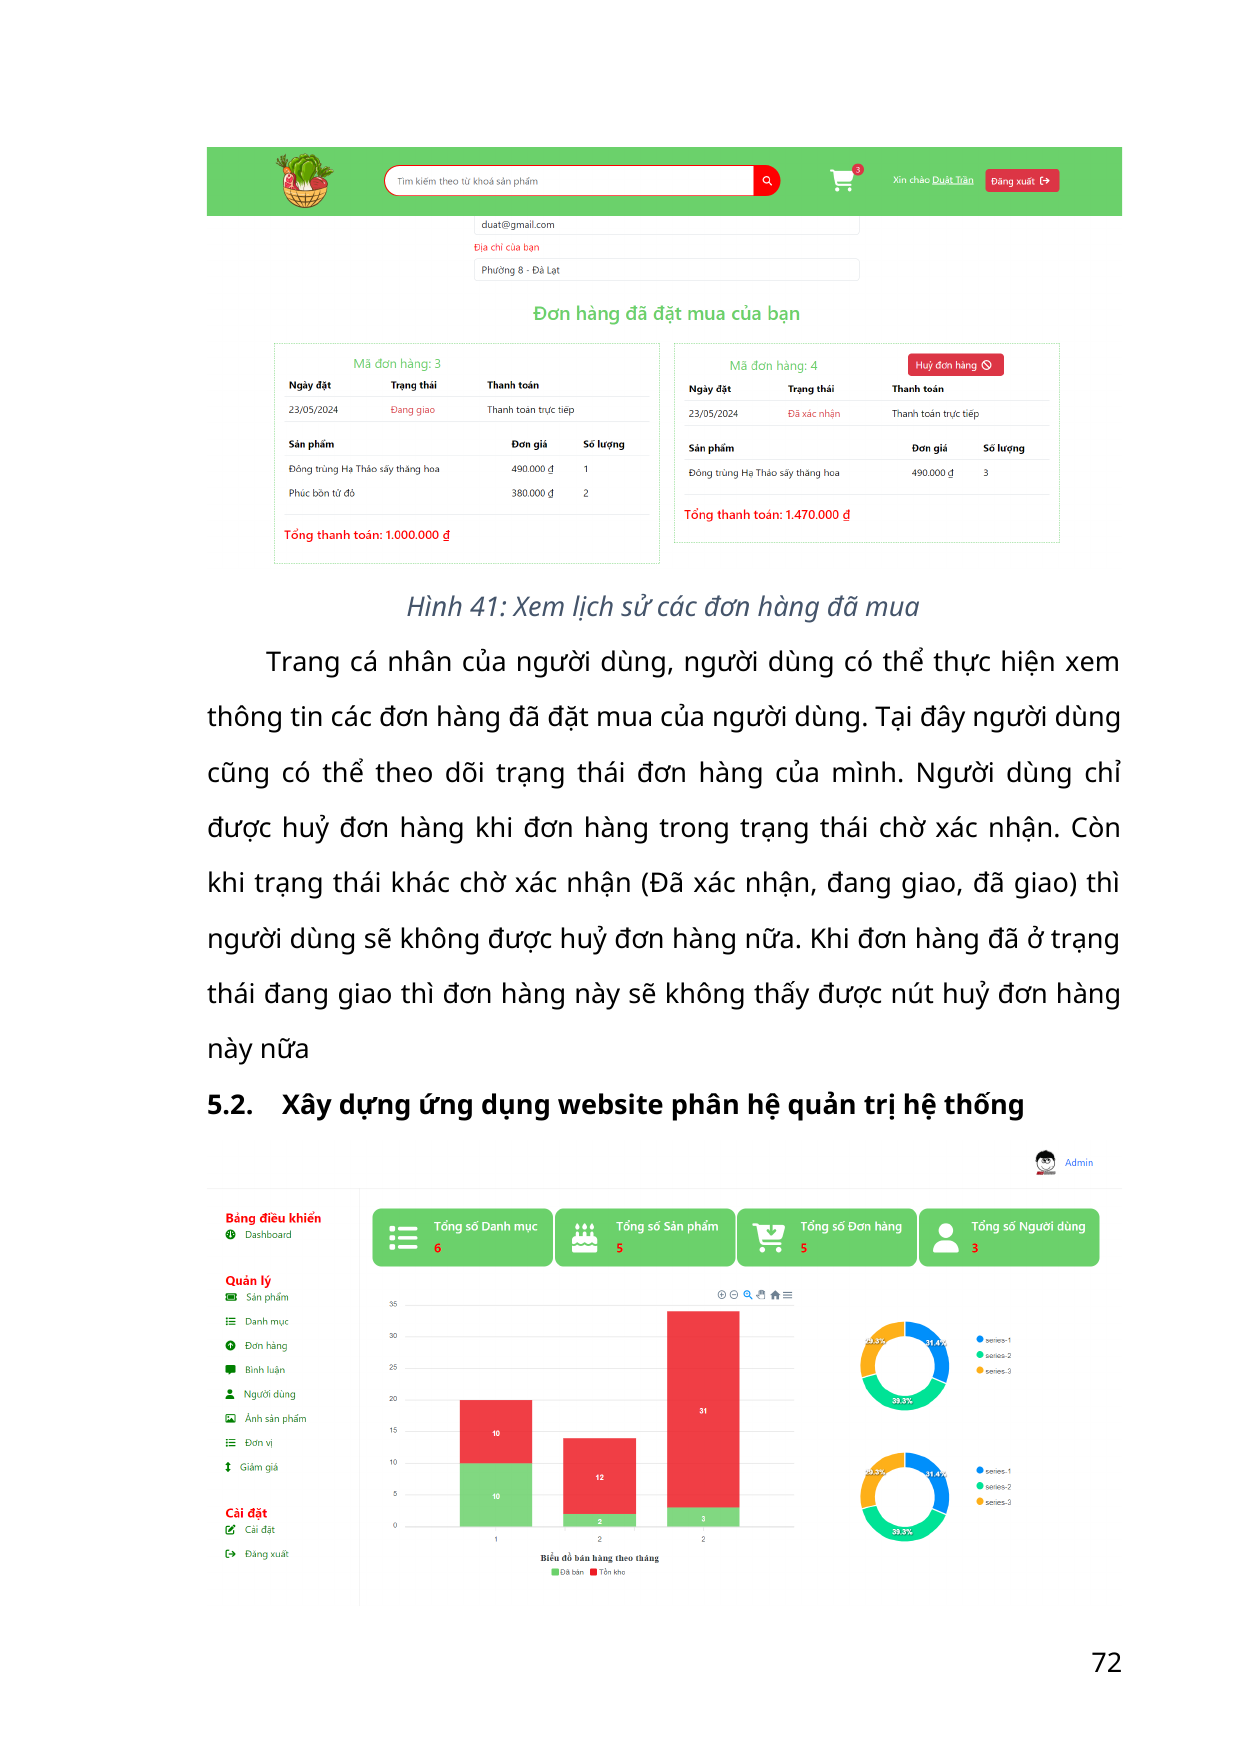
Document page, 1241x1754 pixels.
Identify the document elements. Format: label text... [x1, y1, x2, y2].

picture [206, 147, 1123, 569]
text Trang cá nhân của người dùng, người dùng có thể thực hiện xem thông tin các đơn hàng đã đặt mua của người dùng. Tại đây người dùng cũng có thể theo dõi trạng thái đơn hàng của mình. Người dùng chỉ được huỷ đơn hàng khi đơn hàng trong trạng thái chờ xác nhận. Còn khi trạng thái khác chờ xác nhận (Đã xác nhận, đang giao, đã giao) thì người dùng sẽ không được huỷ đơn hàng nữa. Khi đơn hàng đã ở trạng thái đang giao thì đơn hàng này sẽ không thấy được nút huỷ đơn hàng này nữa [207, 643, 1122, 1067]
subtitle Xây dựng ứng dụng website phân hệ quản trị hệ thống [207, 1085, 1122, 1122]
picture [206, 1140, 1123, 1606]
